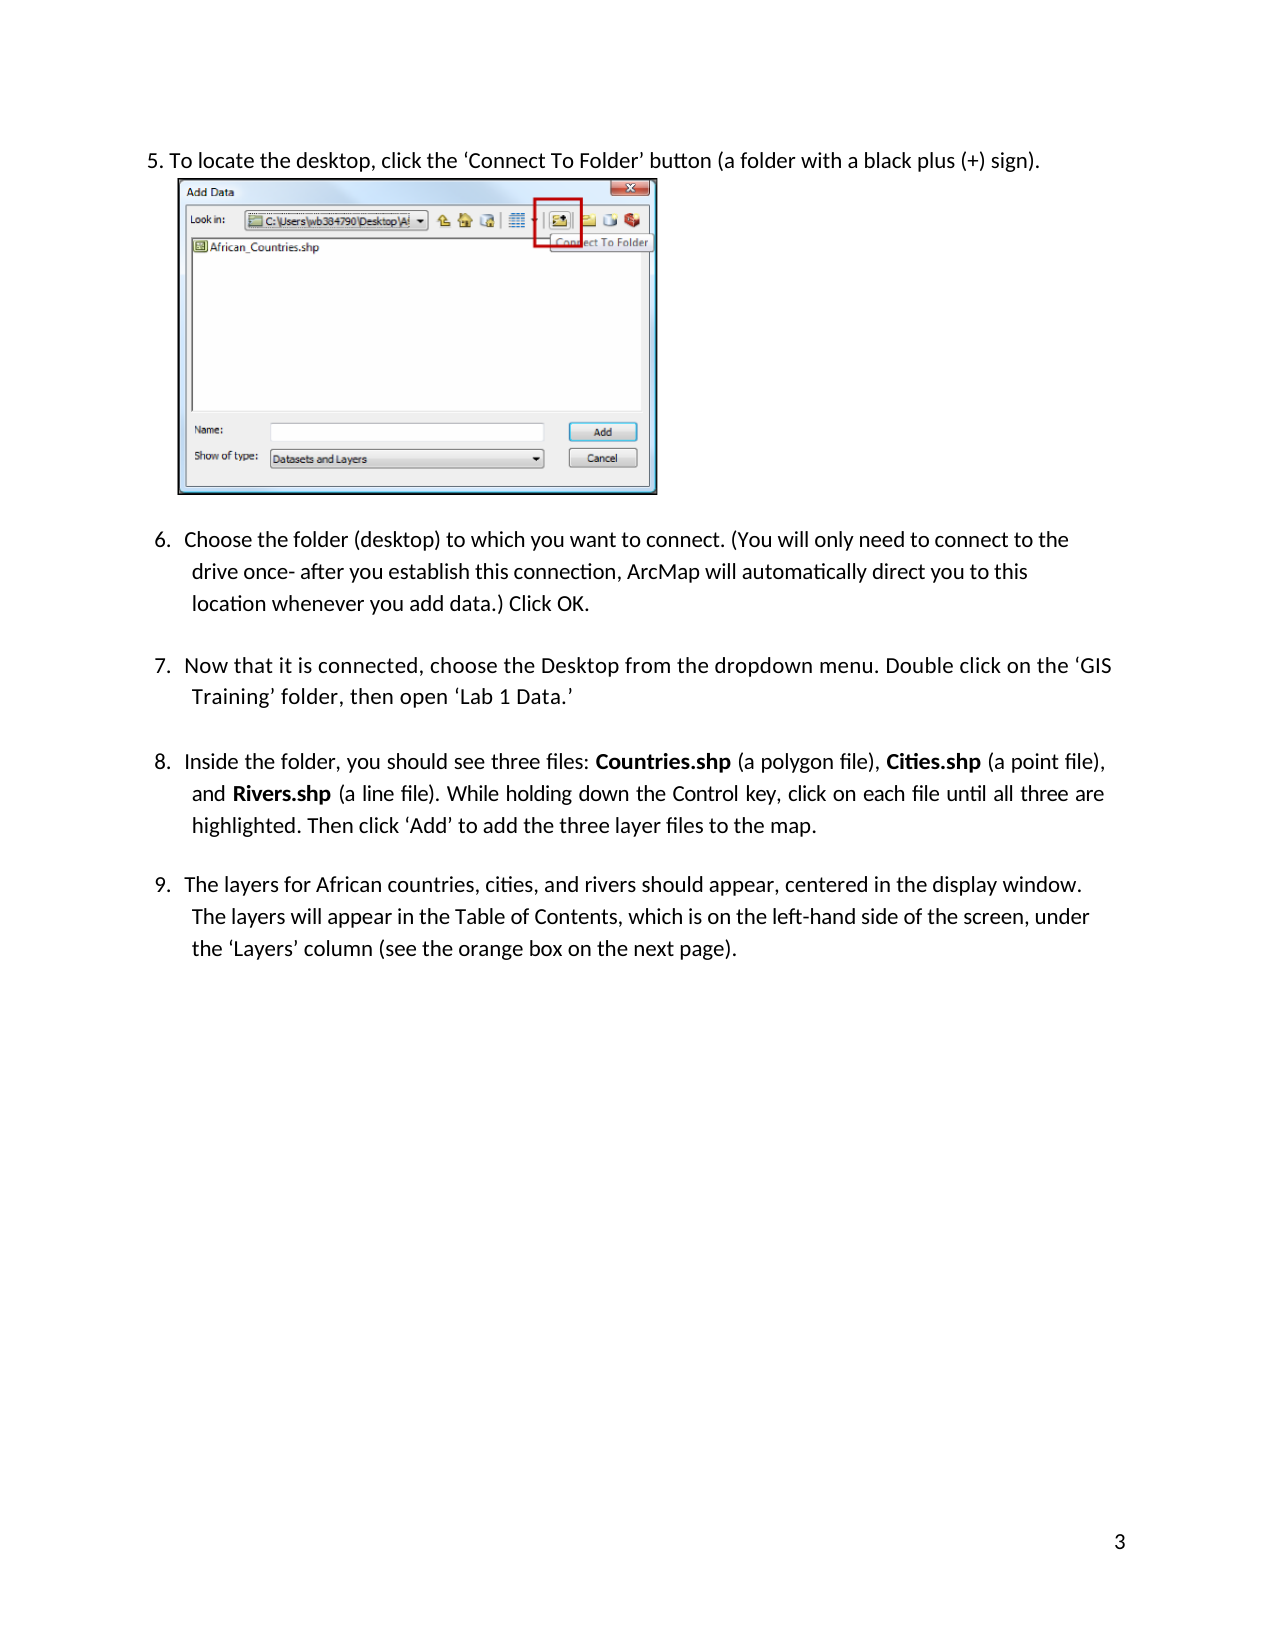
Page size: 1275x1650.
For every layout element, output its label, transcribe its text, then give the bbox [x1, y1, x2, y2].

text 5. To locate the desktop, click the ‘Connect To Folder’ button (a folder with a black plus (+) sign). [147, 147, 1128, 174]
list Now that it is connected, choose the Desktop from the dropdown menu. Double click on the ‘GIS Training’ folder, then open ‘Lab 1 Data.’ [154, 651, 1128, 710]
list Inside the folder, you should see three files: Countries.shp (a polygon file), Cities.shp (a point file), and Rivers.shp (a line file). While holding down the Control key, click on each file until all three are highlighted. Then click ‘Add’ to add the three layer files to the map. [154, 747, 1105, 839]
list Choose the folder (desktop) to which you want to connect. (You will only need to connect to the drive once- after you establish this connection, ArcMap will automatically direct you to this location whenever you add data.) Click OK. [154, 525, 1105, 617]
list The layers for African countries, cities, and rivers should appear, centered in the display window. The layers will appear in the Table of Contents, which is on the left-hand side of the screen, under the ‘Layers’ column (see the orange box on the next page). [154, 870, 1105, 962]
picture [176, 178, 658, 495]
